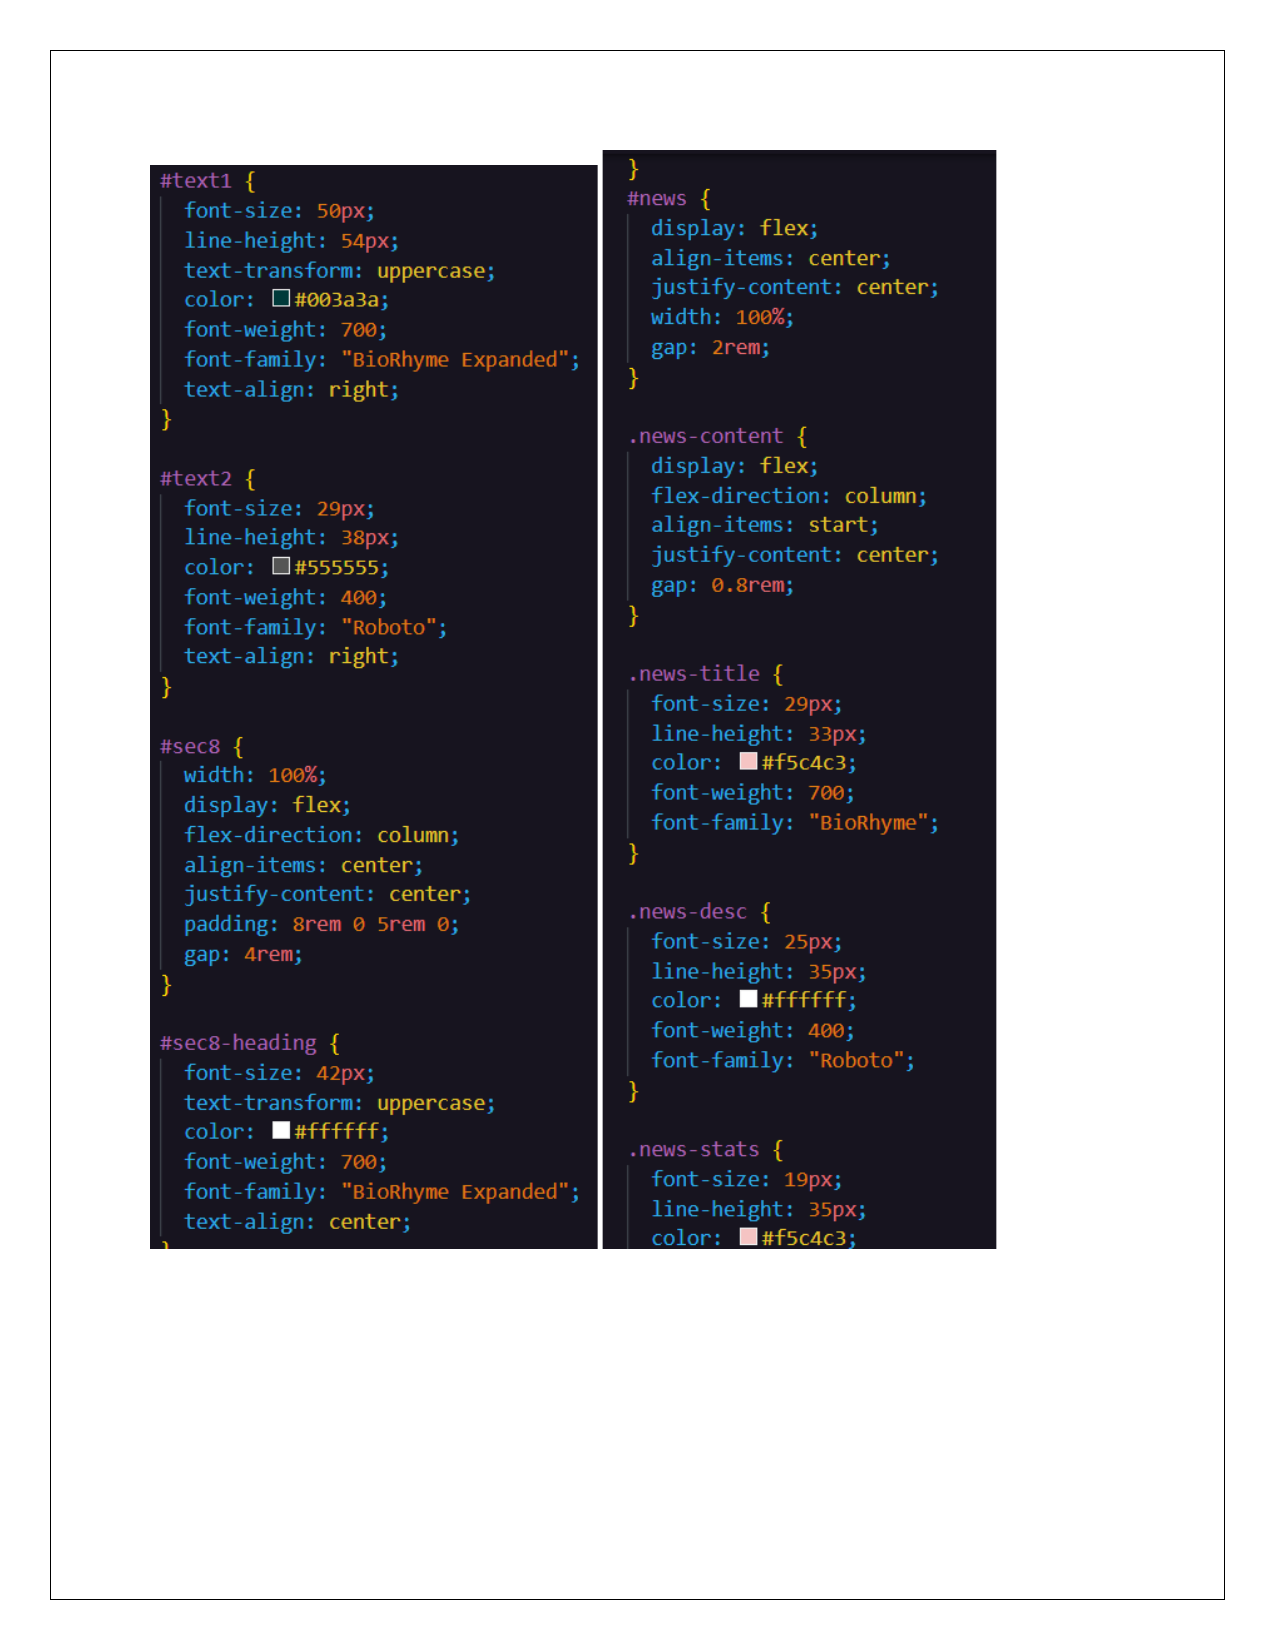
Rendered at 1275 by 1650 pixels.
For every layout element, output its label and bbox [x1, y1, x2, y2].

picture [602, 150, 997, 1249]
picture [150, 165, 598, 1249]
